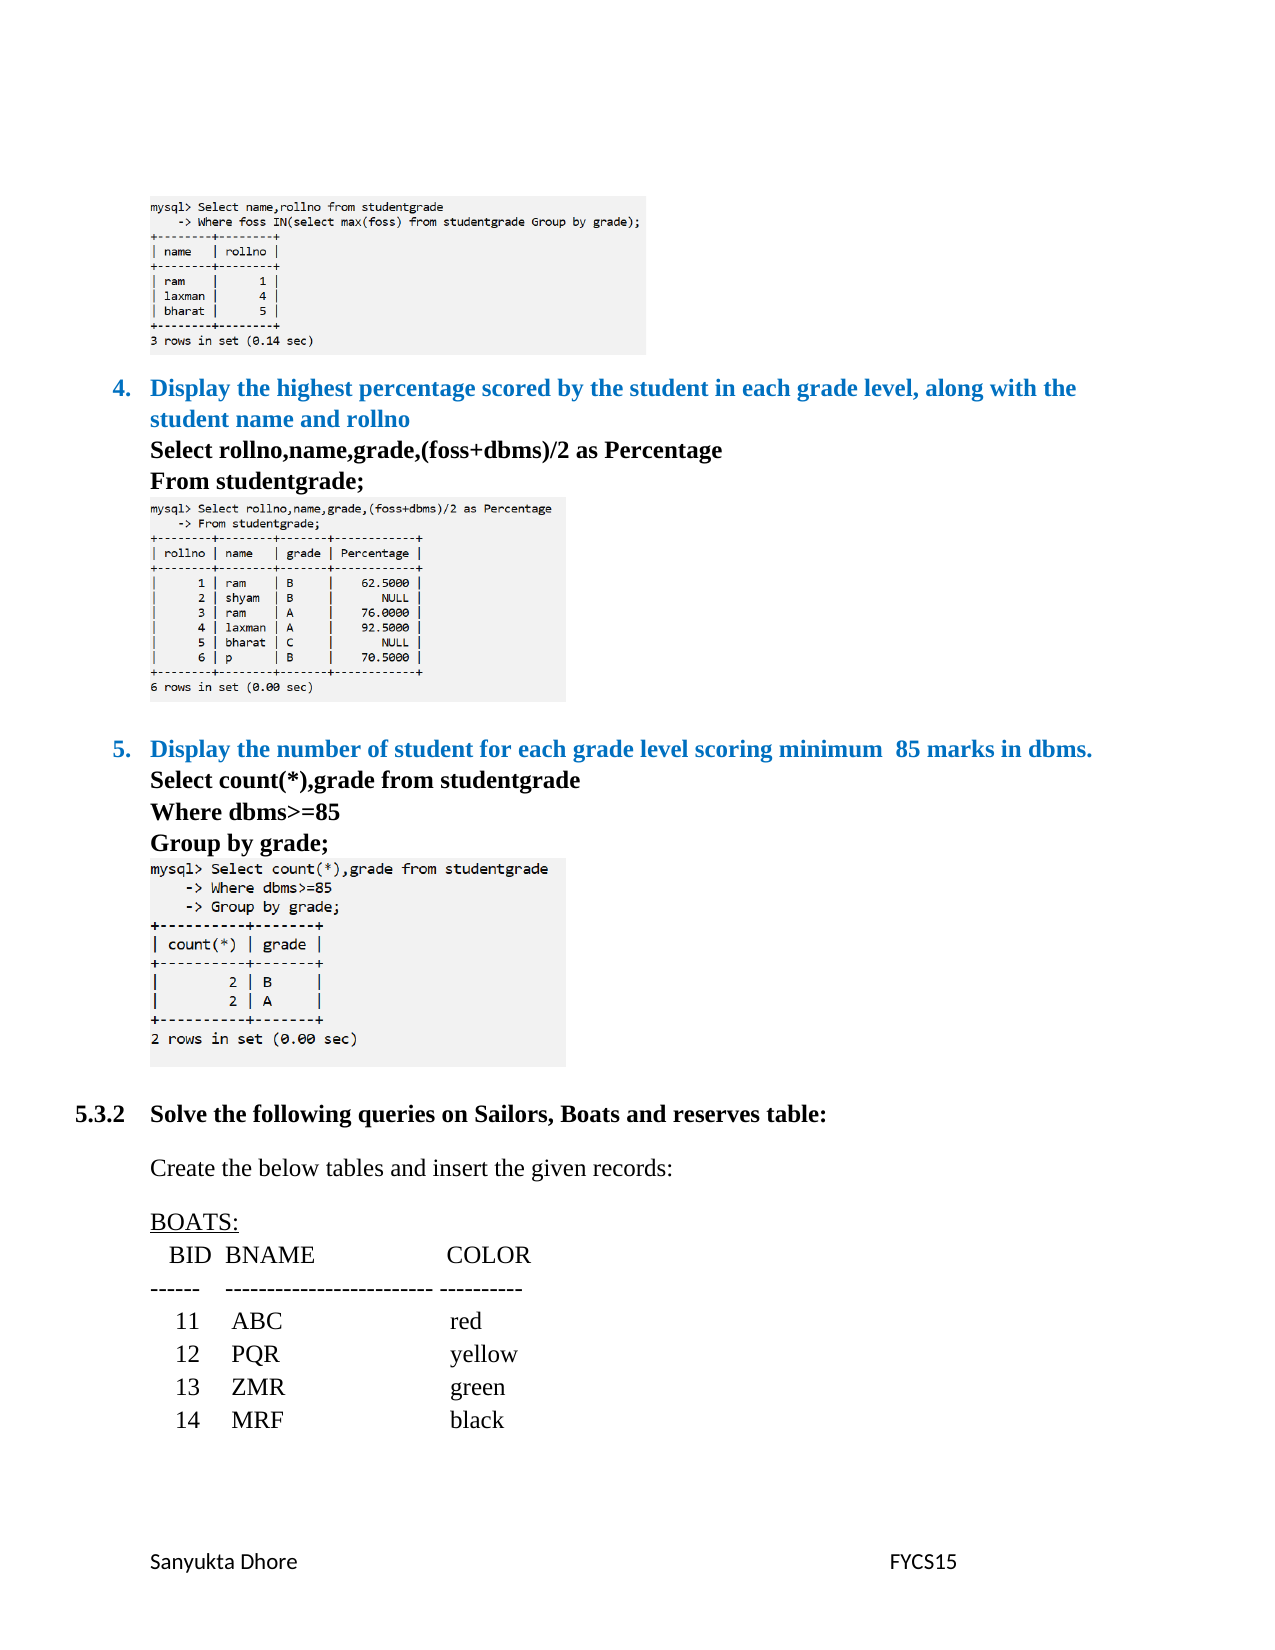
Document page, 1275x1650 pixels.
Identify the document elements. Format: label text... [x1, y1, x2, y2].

list Display the highest percentage scored by the student in each grade level, along with the student name and rollno [112, 373, 1125, 433]
list Display the number of student for each grade level scoring minimum 85 marks in dbms. [112, 734, 1125, 763]
text Create the below tables and insert the given records: [150, 1153, 1125, 1182]
text 11 ABC red [150, 1306, 1125, 1335]
text ------ ------------------------- ---------- [150, 1273, 1125, 1302]
text 12 PQR yellow [150, 1339, 1125, 1368]
picture [150, 196, 647, 355]
list From studentgrade; [150, 466, 1125, 495]
picture [150, 497, 566, 702]
list Select count(*),grade from studentgrade [150, 766, 1125, 794]
list Group by grade; [150, 828, 1125, 856]
list Where dbms>=85 [150, 797, 1125, 825]
list Solve the following queries on Sailors, Boats and reserves table: [75, 1099, 1125, 1128]
picture [150, 858, 566, 1067]
text BID BNAME COLOR [150, 1240, 1125, 1269]
text 13 ZMR green [150, 1372, 1125, 1401]
list Select rollno,name,grade,(foss+dbms)/2 as Percentage [150, 435, 1125, 464]
text BOATS: [150, 1207, 1125, 1236]
text 14 MRF black [150, 1405, 1125, 1434]
